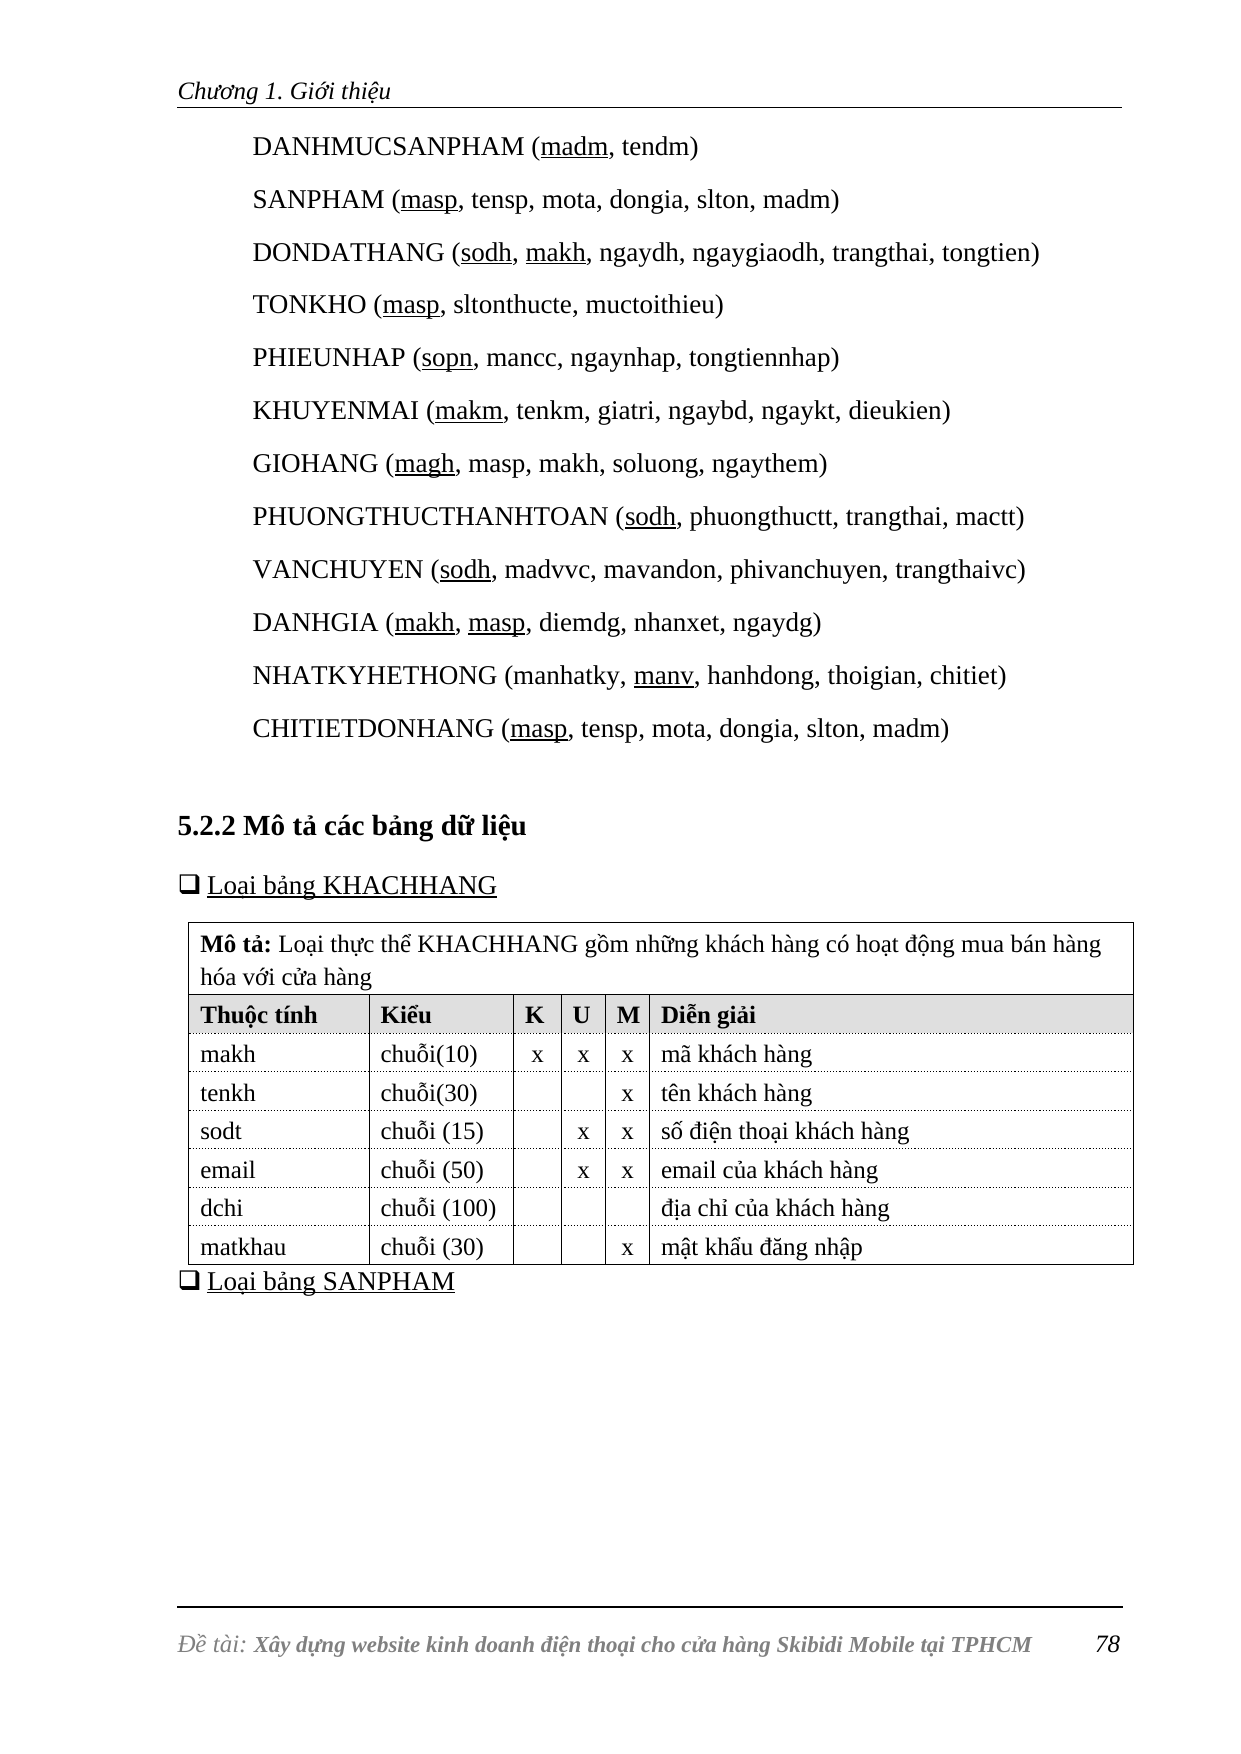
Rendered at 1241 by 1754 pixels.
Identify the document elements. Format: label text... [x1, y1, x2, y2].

text TONKHO (masp, sltonthucte, muctoithieu) [177, 289, 1122, 320]
text CHITIETDONHANG (masp, tensp, mota, dongia, slton, madm) [177, 712, 1122, 743]
text SANPHAM (masp, tensp, mota, dongia, slton, madm) [177, 183, 1122, 214]
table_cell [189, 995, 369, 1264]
list Loại bảng SANPHAM [177, 1265, 1122, 1296]
list Loại bảng KHACHHANG [177, 869, 1122, 900]
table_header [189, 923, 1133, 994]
text KHUYENMAI (makm, tenkm, giatri, ngaybd, ngaykt, dieukien) [177, 394, 1122, 426]
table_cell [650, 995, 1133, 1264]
text DANHMUCSANPHAM (madm, tendm) [177, 130, 1122, 161]
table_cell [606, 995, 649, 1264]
text PHUONGTHUCTHANHTOAN (sodh, phuongthuctt, trangthai, mactt) [177, 500, 1122, 531]
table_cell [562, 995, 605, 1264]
text DANHGIA (makh, masp, diemdg, nhanxet, ngaydg) [177, 606, 1122, 637]
text GIOHANG (magh, masp, makh, soluong, ngaythem) [177, 447, 1122, 478]
text PHIEUNHAP (sopn, mancc, ngaynhap, tongtiennhap) [177, 342, 1122, 373]
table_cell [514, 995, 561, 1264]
text VANCHUYEN (sodh, madvvc, mavandon, phivanchuyen, trangthaivc) [177, 553, 1122, 584]
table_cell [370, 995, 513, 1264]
text NHATKYHETHONG (manhatky, manv, hanhdong, thoigian, chitiet) [177, 659, 1122, 690]
subtitle Mô tả các bảng dữ liệu [177, 802, 1122, 844]
text DONDATHANG (sodh, makh, ngaydh, ngaygiaodh, trangthai, tongtien) [177, 236, 1122, 267]
